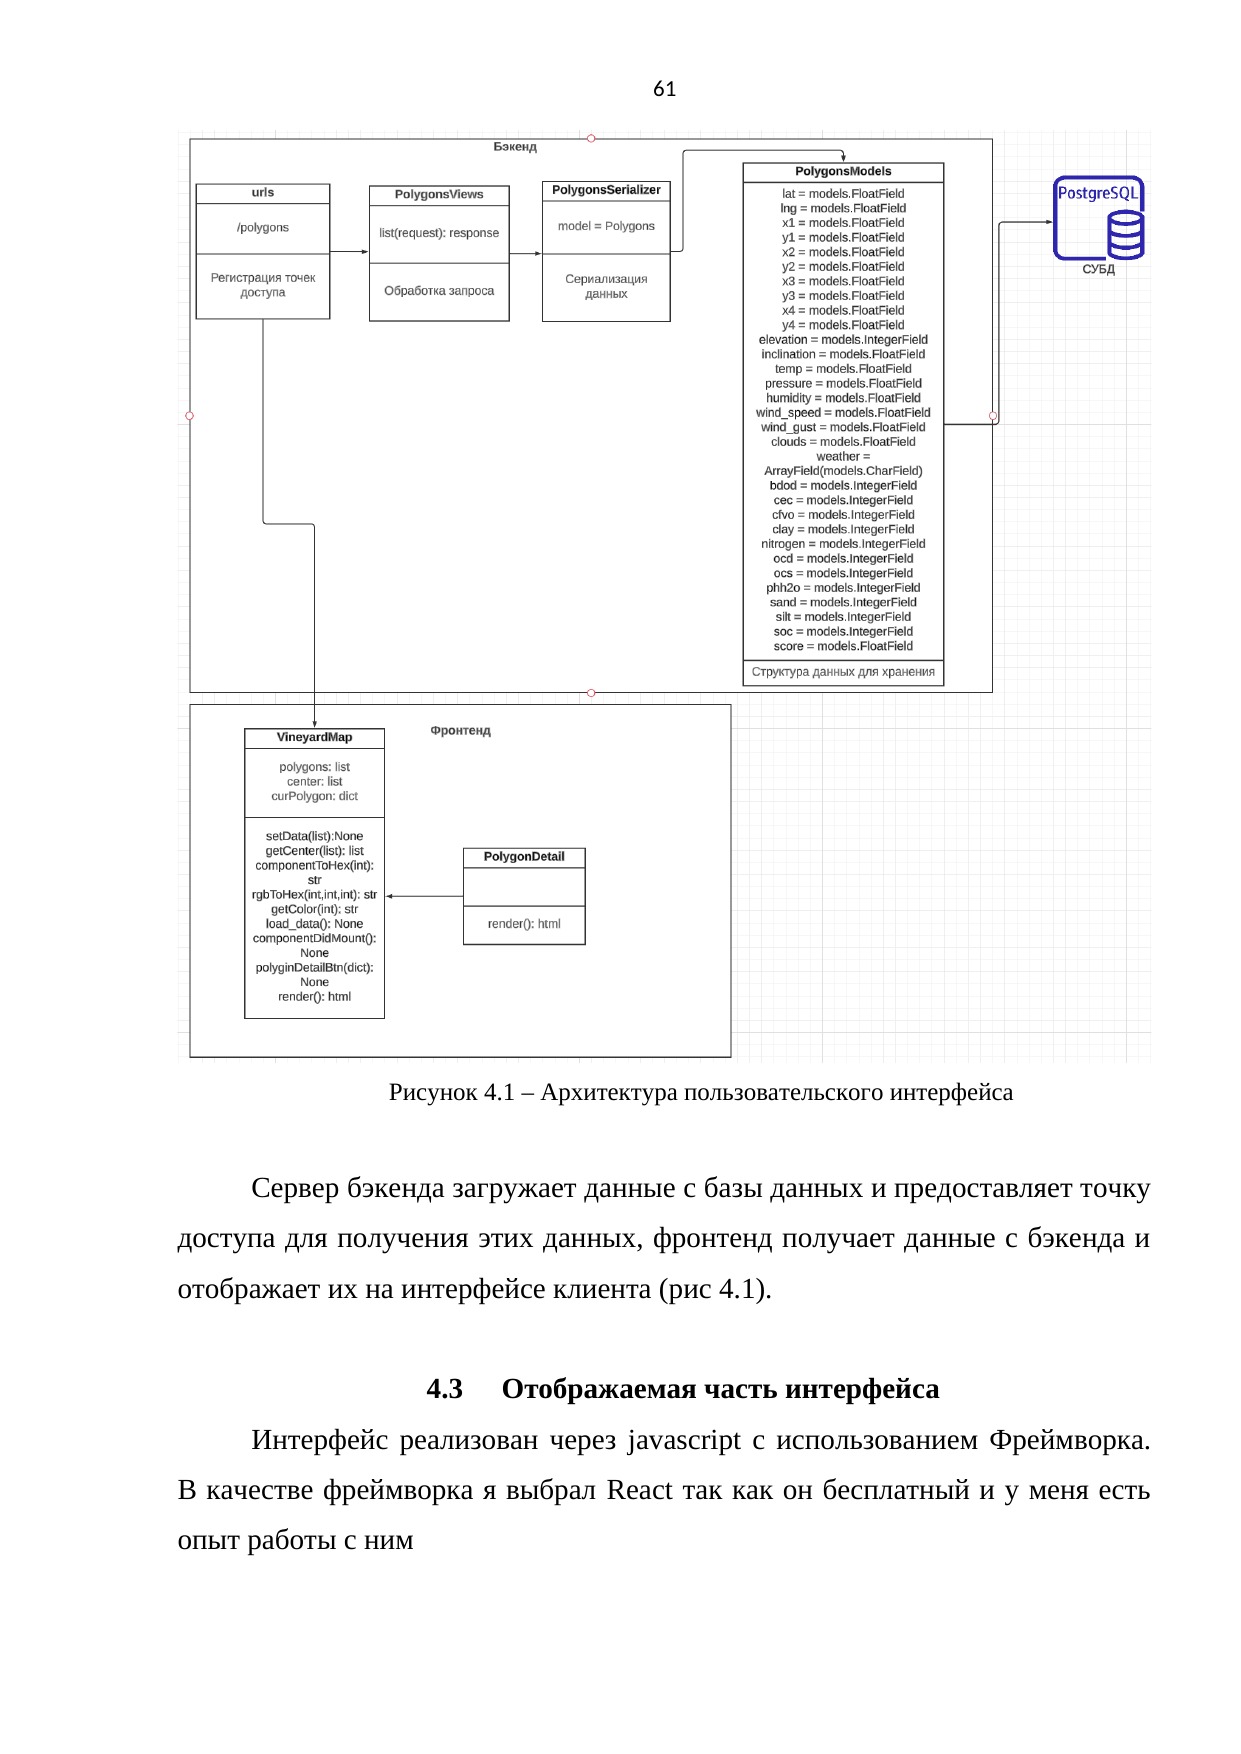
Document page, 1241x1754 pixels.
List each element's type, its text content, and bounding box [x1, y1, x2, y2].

subtitle Отображаемая часть интерфейса [215, 1372, 1152, 1405]
text Рисунок 4.1 – Архитектура пользовательского интерфейса [177, 1077, 1152, 1106]
text Сервер бэкенда загружает данные с базы данных и предоставляет точку доступа для получения этих данных, фронтенд получает данные с бэкенда и отображает их на интерфейсе клиента (рис 4.1). [177, 1170, 1152, 1304]
picture [177, 130, 1152, 1063]
text Интерфейс реализован через javascript с использованием Фреймворка. В качестве фреймворка я выбрал React так как он бесплатный и у меня есть опыт работы с ним [177, 1422, 1152, 1556]
